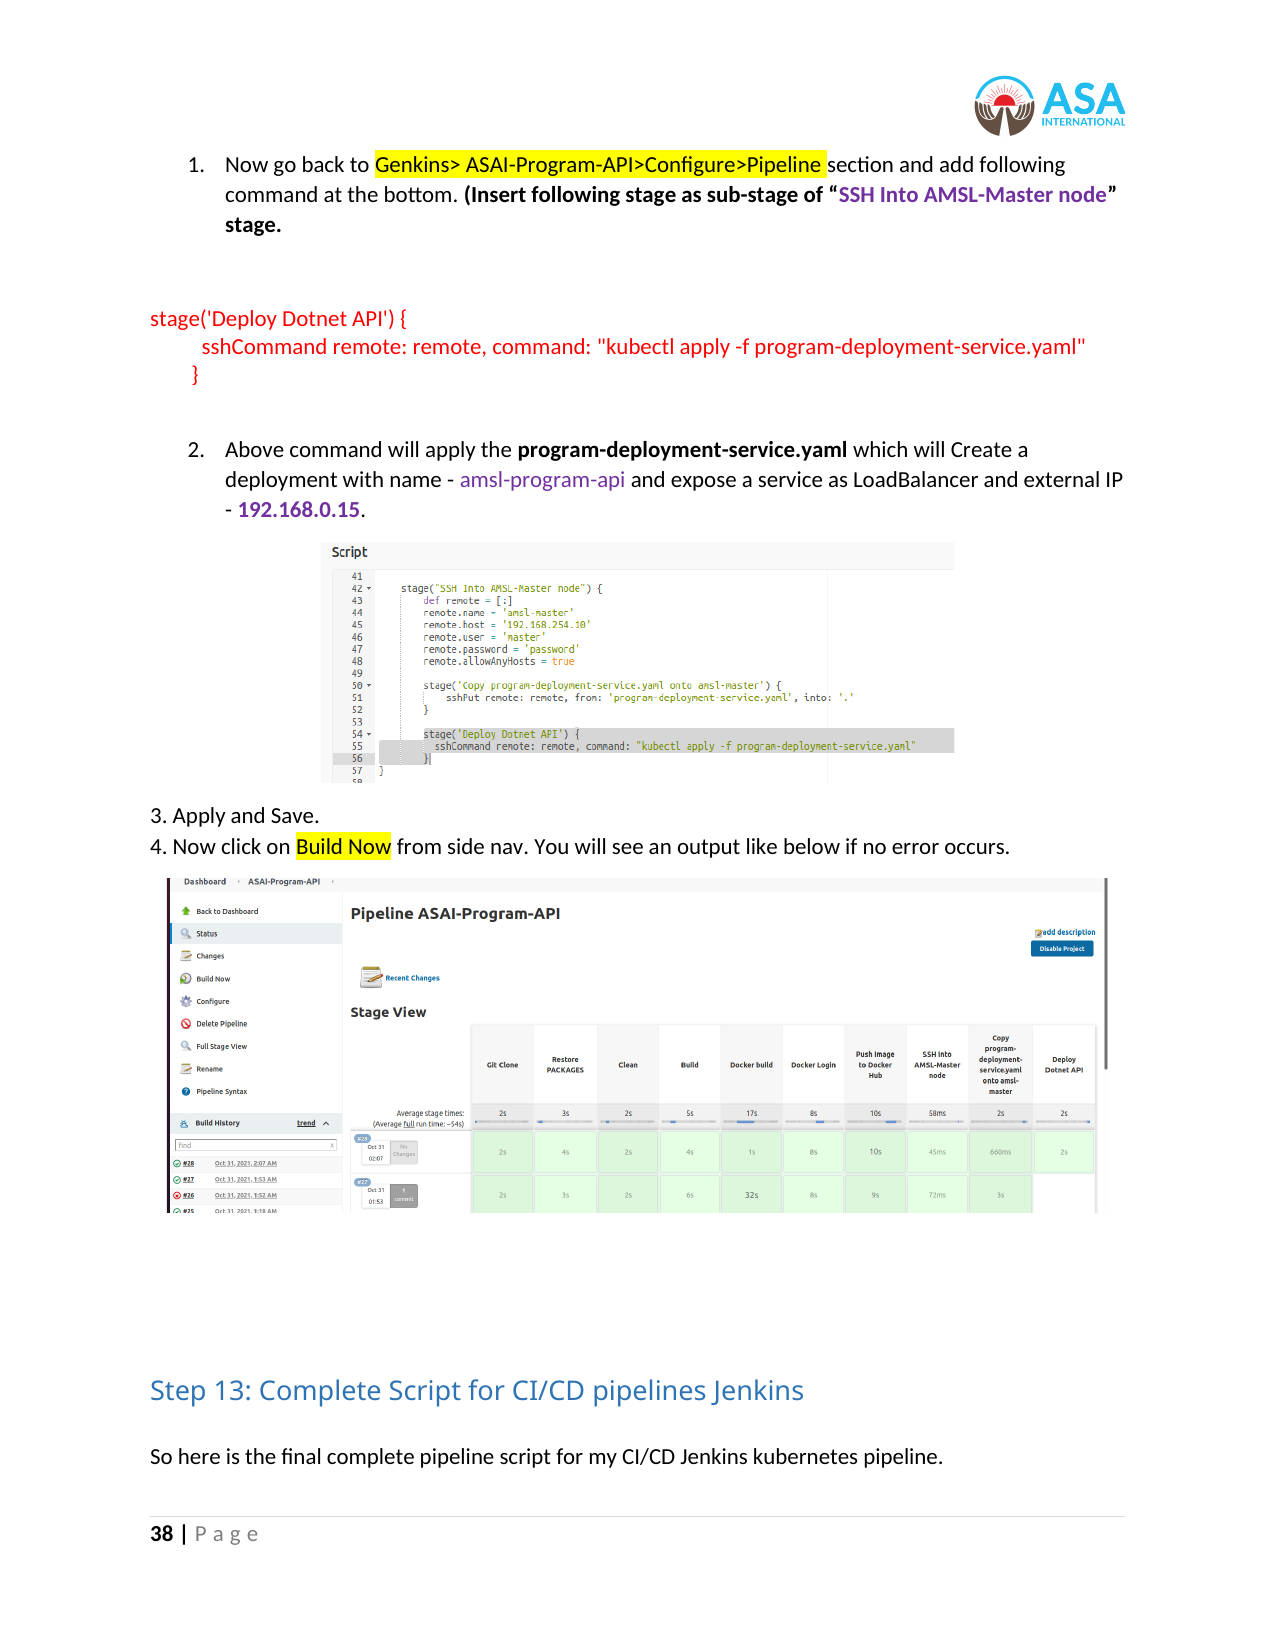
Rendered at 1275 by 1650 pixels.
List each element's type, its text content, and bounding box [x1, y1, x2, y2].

list Above command will apply the program-deployment-service.yaml which will Create a deployment with name - amsl-program-api and expose a service as LoadBalancer and external IP - 192.168.0.15. [187, 435, 1125, 523]
text sshCommand remote: remote, command: "kubectl apply -f program-deployment-service.yaml" [150, 332, 1125, 360]
picture [166, 878, 1109, 1213]
text } [150, 360, 1125, 388]
picture [973, 75, 1125, 138]
text So here is the final complete pipeline script for my CI/CD Jenkins kubernetes pipeline. [150, 1412, 1125, 1470]
picture [320, 542, 955, 783]
subtitle Step 13: Complete Script for CI/CD pipelines Jenkins [150, 1372, 1125, 1409]
text stage('Deploy Dotnet API') { [150, 304, 1125, 332]
text 3. Apply and Save. 4. Now click on Build Now from side nav. You will see an output like below if no error occurs. [150, 802, 1125, 860]
list Now go back to Genkins> ASAI-Program-API>Configure>Pipeline section and add following command at the bottom. (Insert following stage as sub-stage of “SSH Into AMSL-Master node” stage. [187, 150, 1125, 238]
